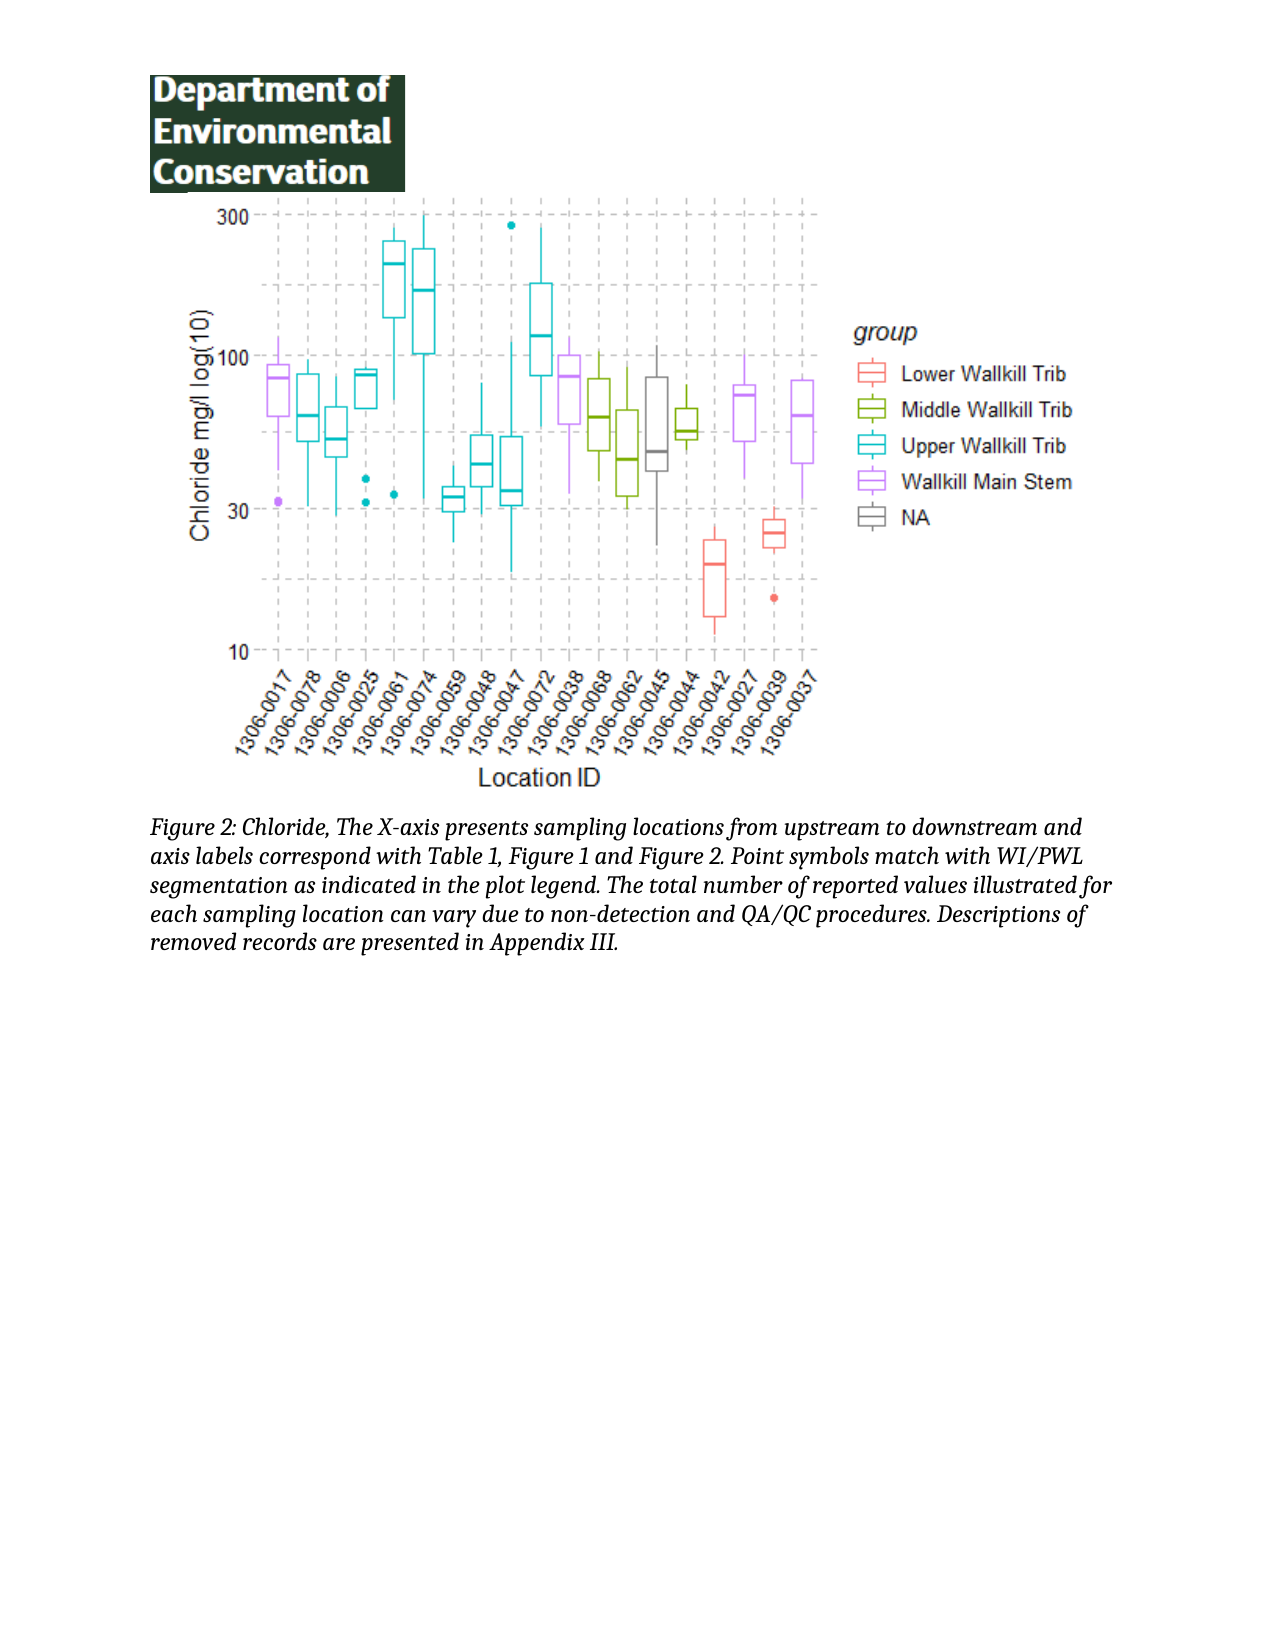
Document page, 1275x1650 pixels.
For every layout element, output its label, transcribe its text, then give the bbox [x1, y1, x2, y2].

text Figure : Chloride, The X-axis presents sampling locations from upstream to downstream and axis labels correspond with Table 1, Figure 1 and Figure 2. Point symbols match with WI/PWL segmentation as indicated in the plot legend. The total number of reported values illustrated for each sampling location can vary due to non-detection and QA/QC procedures. Descriptions of removed records are presented in Appendix III. [150, 813, 1125, 957]
picture [150, 75, 1088, 793]
